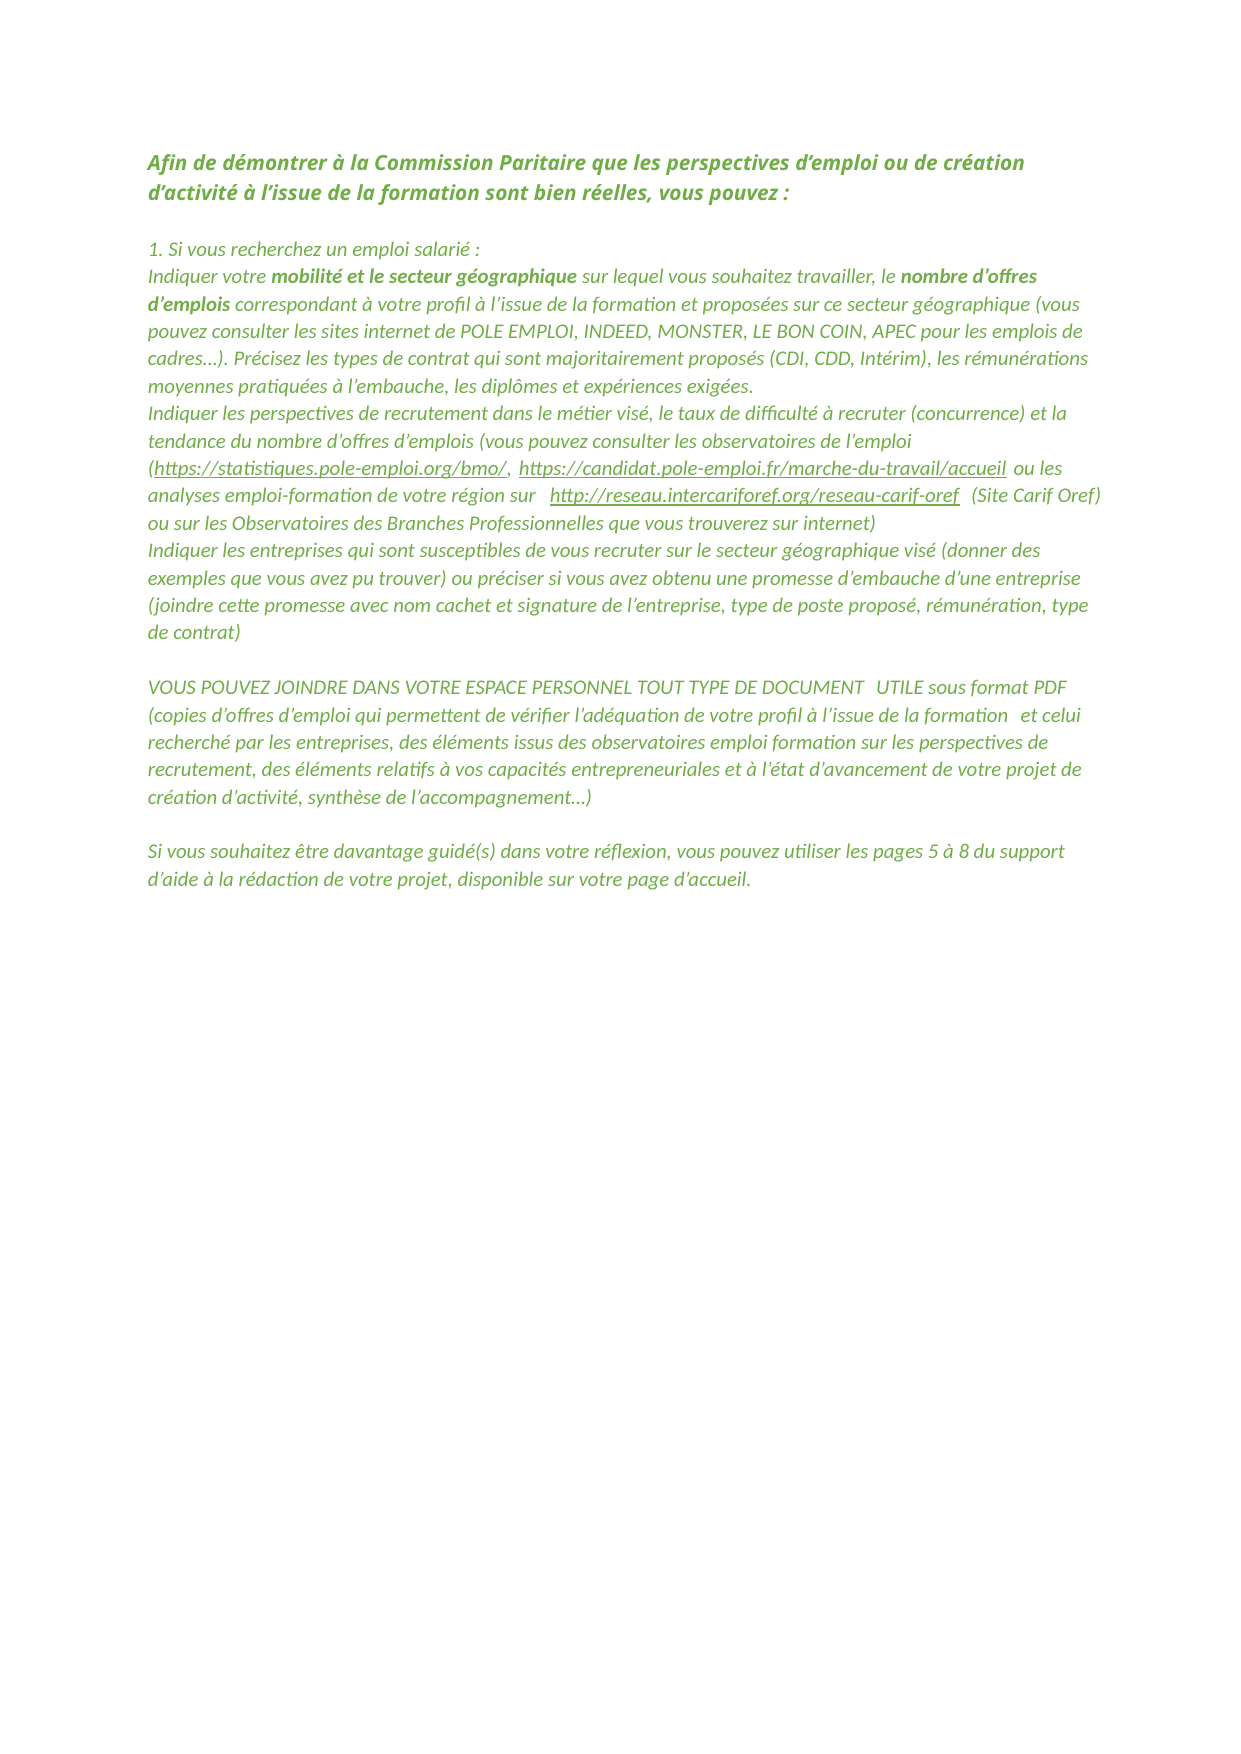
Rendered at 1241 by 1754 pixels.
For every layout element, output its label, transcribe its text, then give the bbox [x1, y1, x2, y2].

text Afin de démontrer à la Commission Paritaire que les perspectives d’emploi ou de création d’activité à l’issue de la formation sont bien réelles, vous pouvez : 1. Si vous recherchez un emploi salarié : Indiquer votre mobilité et le secteur géographique sur lequel vous souhaitez travailler, le nombre d’offres d’emplois correspondant à votre profil à l’issue de la formation et proposées sur ce secteur géographique (vous pouvez consulter les sites internet de POLE EMPLOI, INDEED, MONSTER, LE BON COIN, APEC pour les emplois de cadres…). Précisez les types de contrat qui sont majoritairement proposés (CDI, CDD, Intérim), les rémunérations moyennes pratiquées à l’embauche, les diplômes et expériences exigées. Indiquer les perspectives de recrutement dans le métier visé, le taux de difficulté à recruter (concurrence) et la tendance du nombre d’offres d’emplois (vous pouvez consulter les observatoires de l’emploi (https://statistiques.pole-emploi.org/bmo/, https://candidat.pole-emploi.fr/marche-du-travail/accueil ou les analyses emploi-formation de votre région sur http://reseau.intercariforef.org/reseau-carif-oref (Site Carif Oref) ou sur les Observatoires des Branches Professionnelles que vous trouverez sur internet) Indiquer les entreprises qui sont susceptibles de vous recruter sur le secteur géographique visé (donner des exemples que vous avez pu trouver) ou préciser si vous avez obtenu une promesse d’embauche d’une entreprise (joindre cette promesse avec nom cachet et signature de l’entreprise, type de poste proposé, rémunération, type de contrat) VOUS POUVEZ JOINDRE DANS VOTRE ESPACE PERSONNEL TOUT TYPE DE DOCUMENT UTILE sous format PDF (copies d’offres d’emploi qui permettent de vérifier l’adéquation de votre profil à l’issue de la formation et celui recherché par les entreprises, des éléments issus des observatoires emploi formation sur les perspectives de recrutement, des éléments relatifs à vos capacités entrepreneuriales et à l’état d’avancement de votre projet de création d’activité, synthèse de l’accompagnement…) Si vous souhaitez être davantage guidé(s) dans votre réflexion, vous pouvez utiliser les pages 5 à 8 du support d’aide à la rédaction de votre projet, disponible sur votre page d’accueil. [148, 148, 1107, 892]
